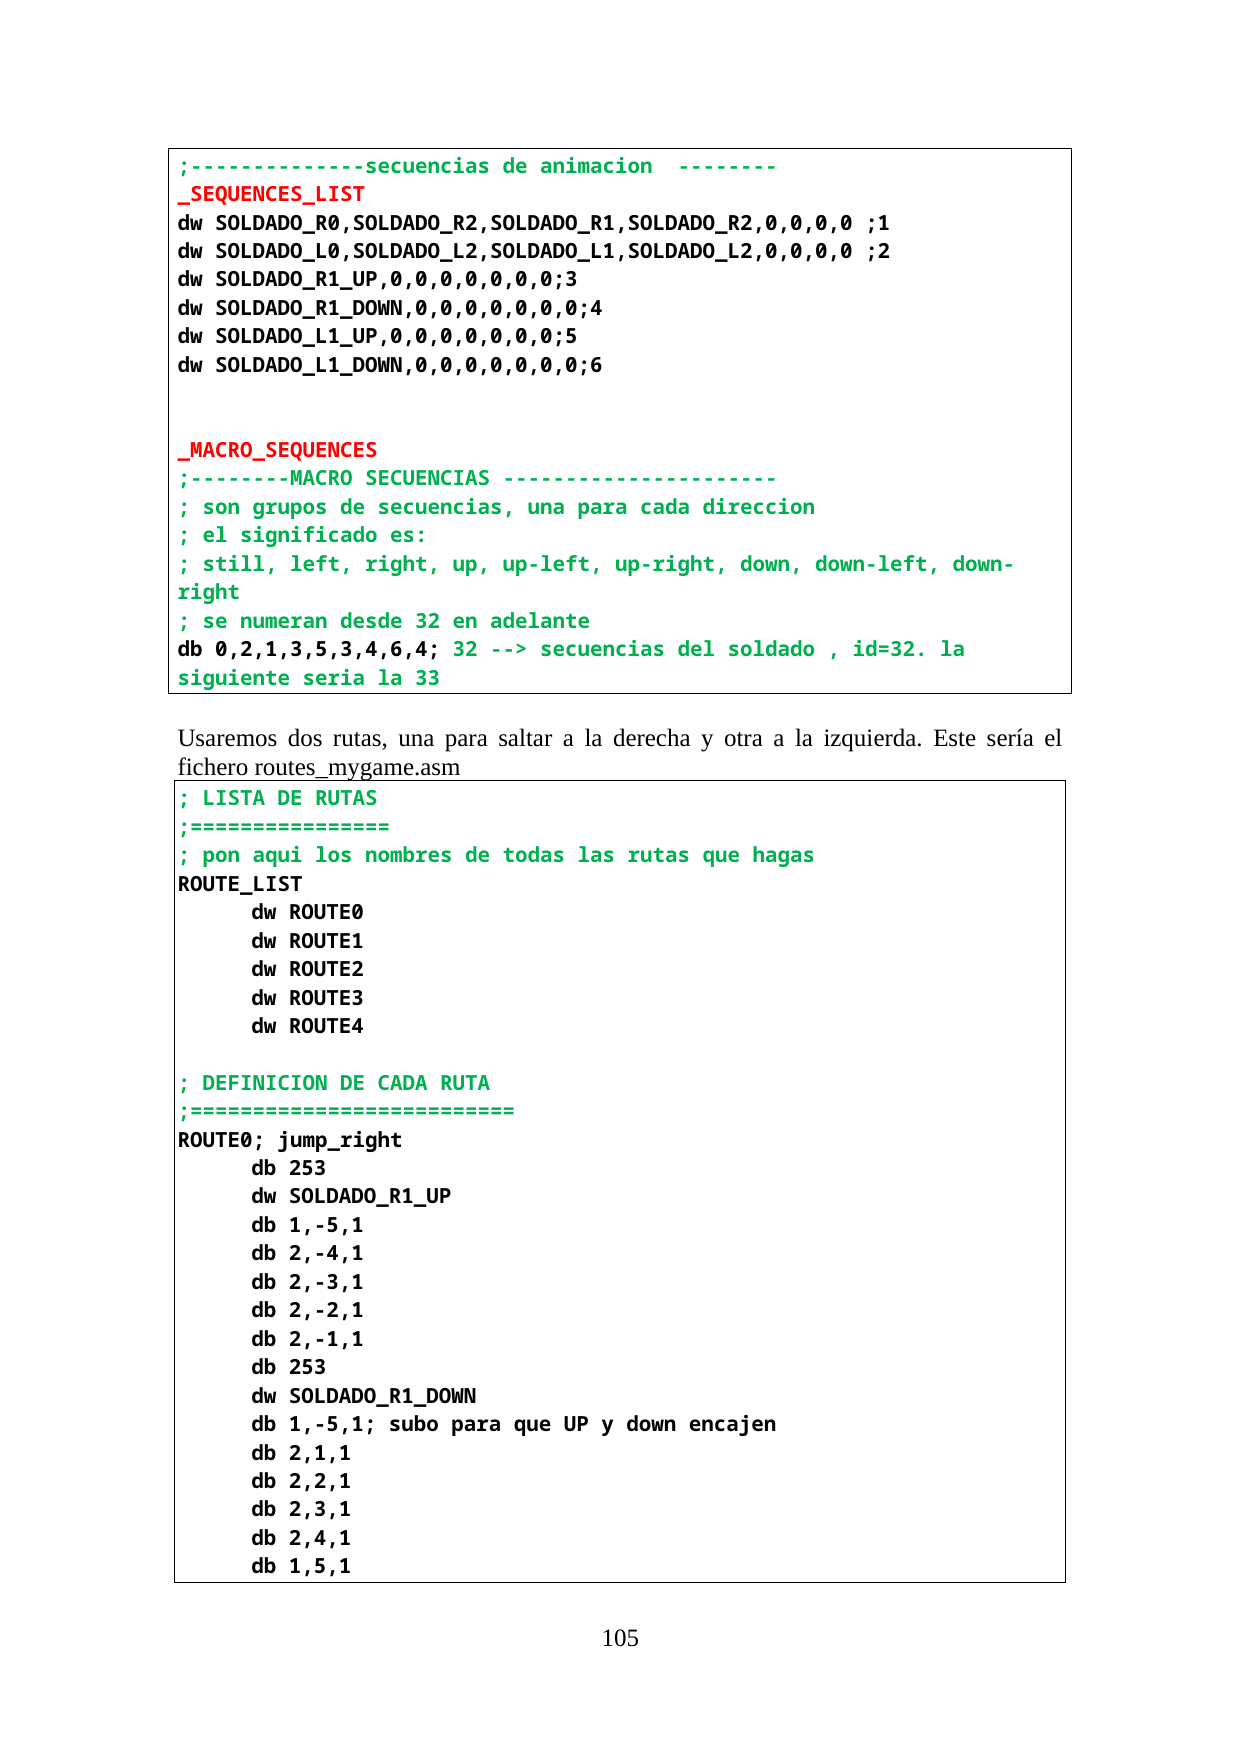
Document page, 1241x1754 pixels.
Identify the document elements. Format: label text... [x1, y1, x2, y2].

text db 2,-1,1 [177, 1324, 1063, 1352]
text _MACRO_SEQUENCES [177, 435, 1063, 463]
text db 1,5,1 [175, 1548, 1065, 1582]
text db 2,4,1 [177, 1523, 1063, 1548]
text ;--------------secuencias de animacion -------- [169, 149, 1071, 179]
text ;========================== [177, 1096, 1063, 1125]
text dw ROUTE0 [177, 897, 1063, 926]
text db 2,2,1 [177, 1466, 1063, 1494]
text ; LISTA DE RUTAS [175, 781, 1065, 812]
text db 2,3,1 [177, 1494, 1063, 1523]
text ; still, left, right, up, up-left, up-right, down, down-left, down-right [177, 549, 1063, 606]
text db 253 [177, 1352, 1063, 1381]
text db 2,1,1 [177, 1438, 1063, 1466]
text dw SOLDADO_R1_UP [177, 1182, 1063, 1210]
text dw SOLDADO_R1_DOWN,0,0,0,0,0,0,0;4 [177, 293, 1063, 321]
text ROUTE0; jump_right [177, 1125, 1063, 1153]
text Usaremos dos rutas, una para saltar a la derecha y otra a la izquierda. Este sería el fichero routes_mygame.asm [177, 723, 1063, 780]
text ; son grupos de secuencias, una para cada direccion [177, 492, 1063, 520]
text db 1,-5,1; subo para que UP y down encajen [177, 1409, 1063, 1438]
text dw SOLDADO_R0,SOLDADO_R2,SOLDADO_R1,SOLDADO_R2,0,0,0,0 ;1 [177, 208, 1063, 236]
text db 1,-5,1 [177, 1210, 1063, 1238]
text db 253 [177, 1153, 1063, 1182]
text ;--------MACRO SECUENCIAS ---------------------- [177, 463, 1063, 492]
text dw SOLDADO_R1_UP,0,0,0,0,0,0,0;3 [177, 264, 1063, 293]
text ; el significado es: [177, 520, 1063, 549]
text ; pon aqui los nombres de todas las rutas que hagas [177, 840, 1063, 869]
text db 2,-2,1 [177, 1295, 1063, 1324]
text dw SOLDADO_L0,SOLDADO_L2,SOLDADO_L1,SOLDADO_L2,0,0,0,0 ;2 [177, 236, 1063, 264]
text db 2,-4,1 [177, 1238, 1063, 1267]
text dw SOLDADO_L1_UP,0,0,0,0,0,0,0;5 [177, 321, 1063, 350]
text ROUTE_LIST [177, 869, 1063, 897]
text dw ROUTE2 [177, 954, 1063, 983]
text dw SOLDADO_L1_DOWN,0,0,0,0,0,0,0;6 [177, 350, 1063, 378]
text ; DEFINICION DE CADA RUTA [177, 1068, 1063, 1096]
text dw ROUTE1 [177, 926, 1063, 954]
text ; se numeran desde 32 en adelante [177, 606, 1063, 631]
text db 0,2,1,3,5,3,4,6,4; 32 --> secuencias del soldado , id=32. la siguiente seria la 33 [169, 631, 1071, 693]
text _SEQUENCES_LIST [177, 179, 1063, 208]
text db 2,-3,1 [177, 1267, 1063, 1295]
text dw ROUTE4 [177, 1011, 1063, 1039]
text ;================ [177, 812, 1063, 840]
text dw ROUTE3 [177, 983, 1063, 1011]
text dw SOLDADO_R1_DOWN [177, 1381, 1063, 1409]
